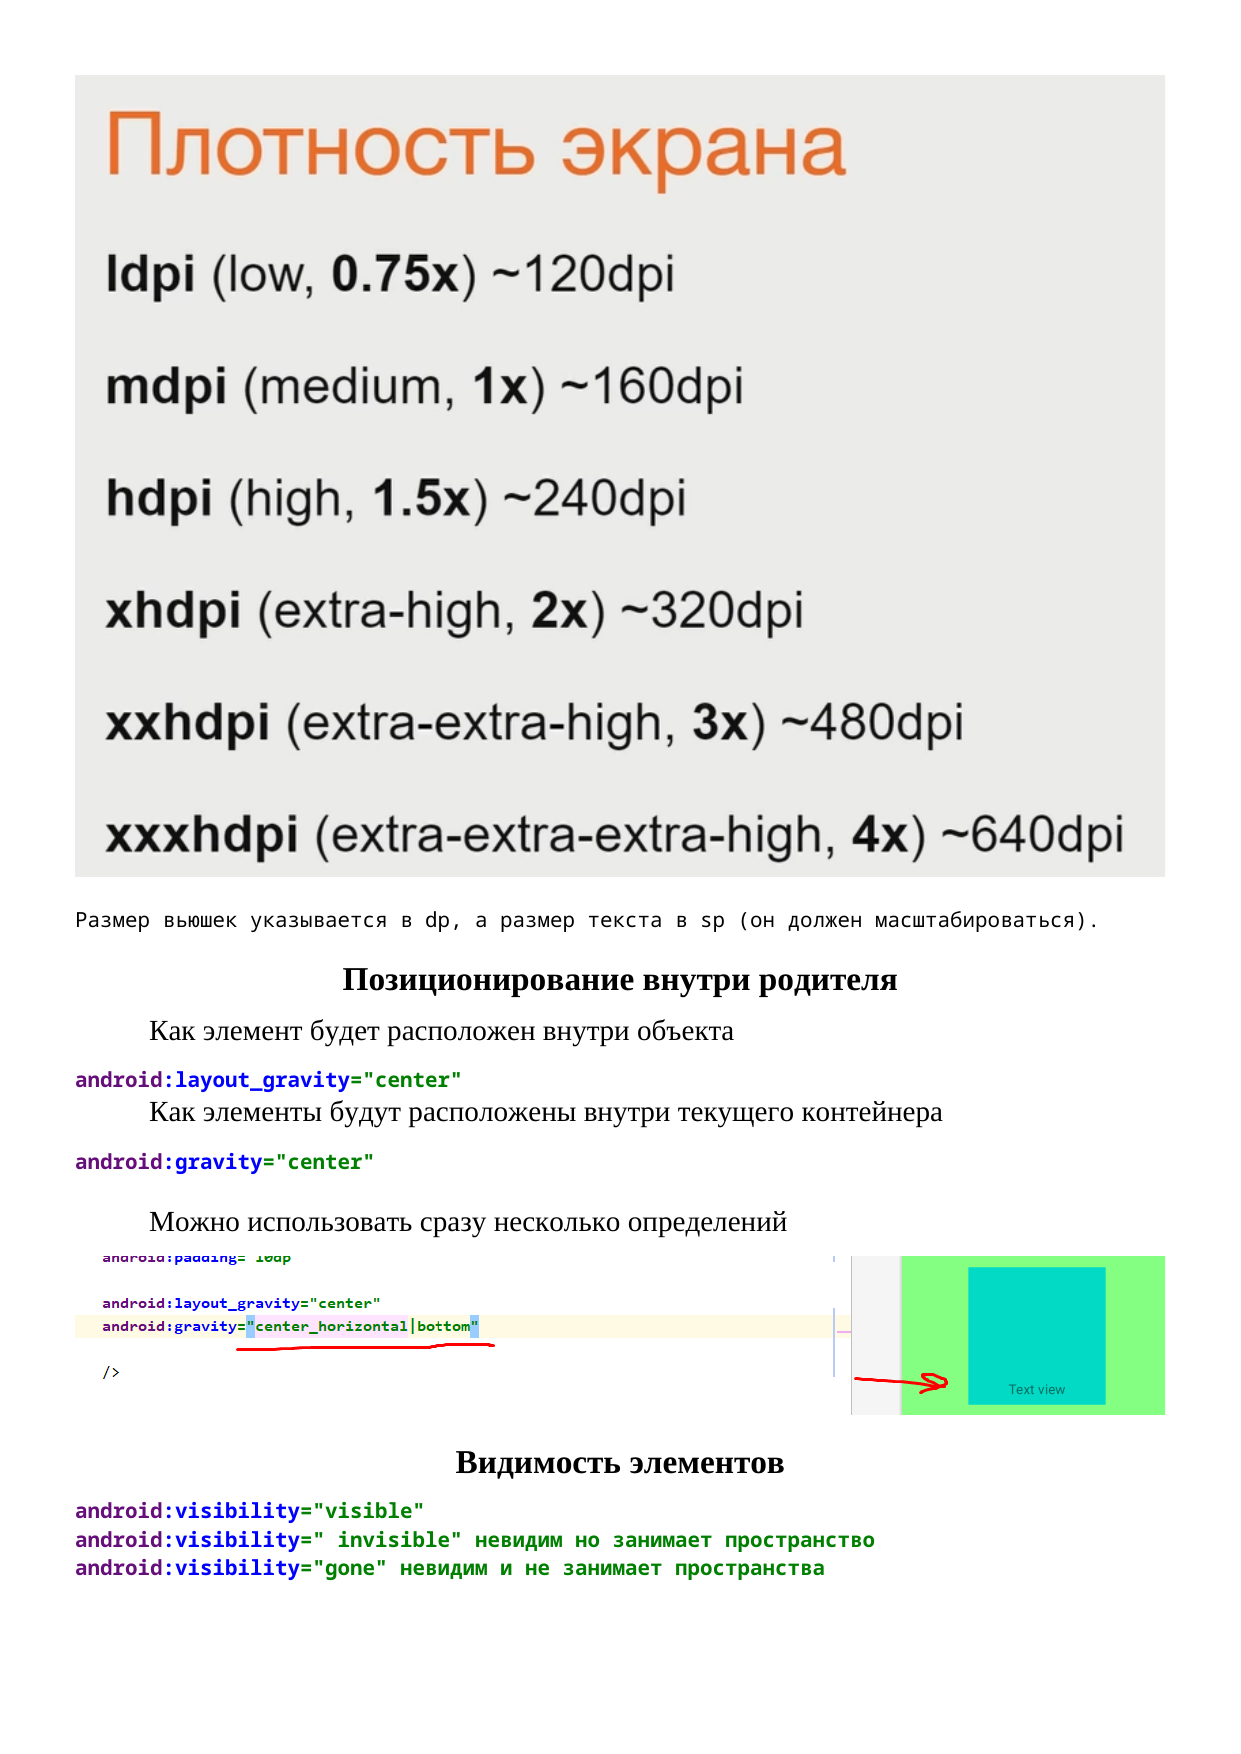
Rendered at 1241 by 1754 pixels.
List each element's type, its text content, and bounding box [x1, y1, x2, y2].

subtitle Видимость элементов [75, 1442, 1165, 1481]
text Размер вьюшек указывается в dp, а размер текста в sp (он должен масштабироваться). [75, 905, 1165, 934]
text android:layout_gravity="center" [75, 1066, 1165, 1094]
picture [75, 1256, 1166, 1415]
subtitle Позиционирование внутри родителя [75, 959, 1165, 997]
text Как элемент будет расположен внутри объекта [75, 1013, 1165, 1046]
text android:gravity="center" [75, 1147, 1165, 1175]
picture [75, 75, 1166, 877]
text android:visibility="gone" невидим и не занимает пространства [75, 1553, 1165, 1582]
text Как элементы будут расположены внутри текущего контейнера [75, 1094, 1165, 1127]
text android:visibility=" invisible" невидим но занимает пространство [75, 1525, 1165, 1553]
text Можно использовать сразу несколько определений [75, 1204, 1165, 1237]
text android:visibility="visible" [75, 1496, 1165, 1525]
